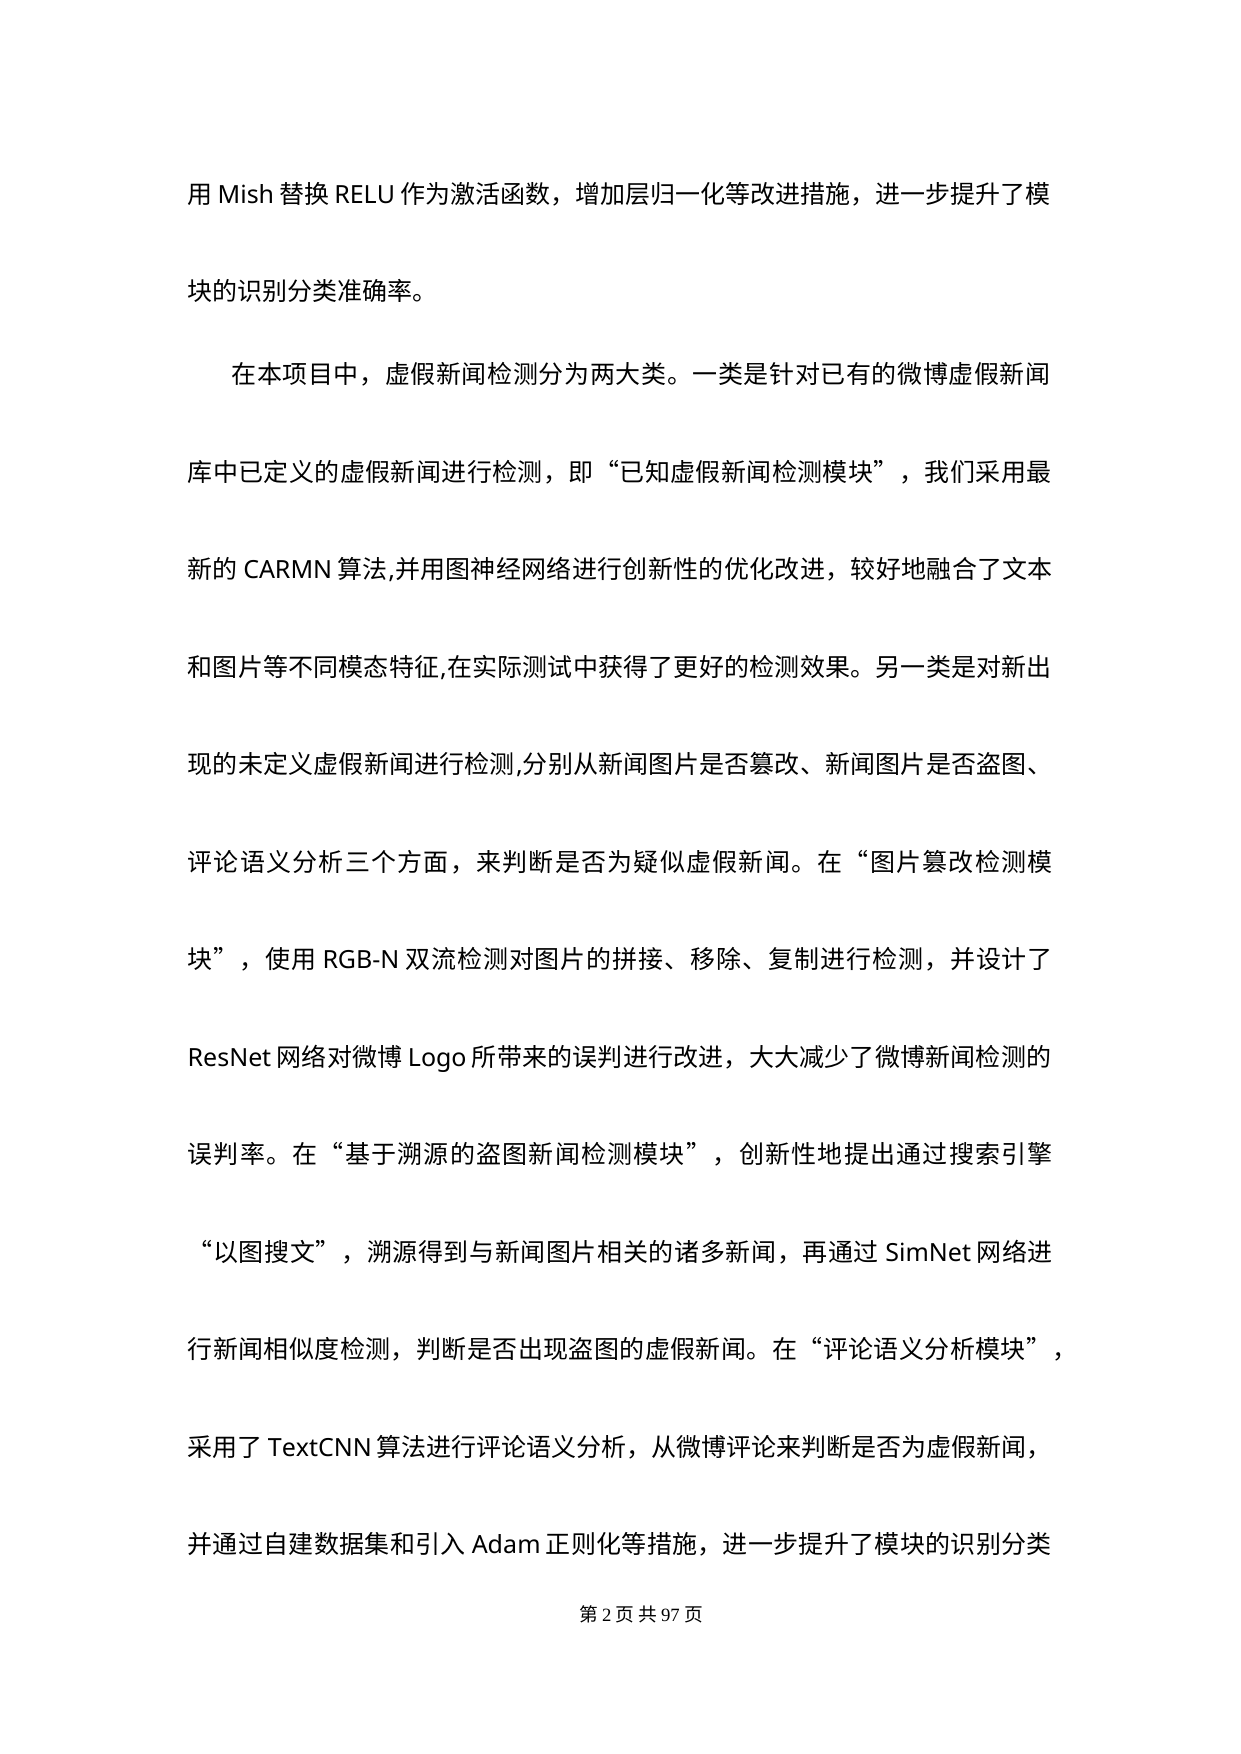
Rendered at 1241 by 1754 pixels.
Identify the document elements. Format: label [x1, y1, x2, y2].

text [187, 340, 1053, 1575]
text [187, 160, 1053, 322]
